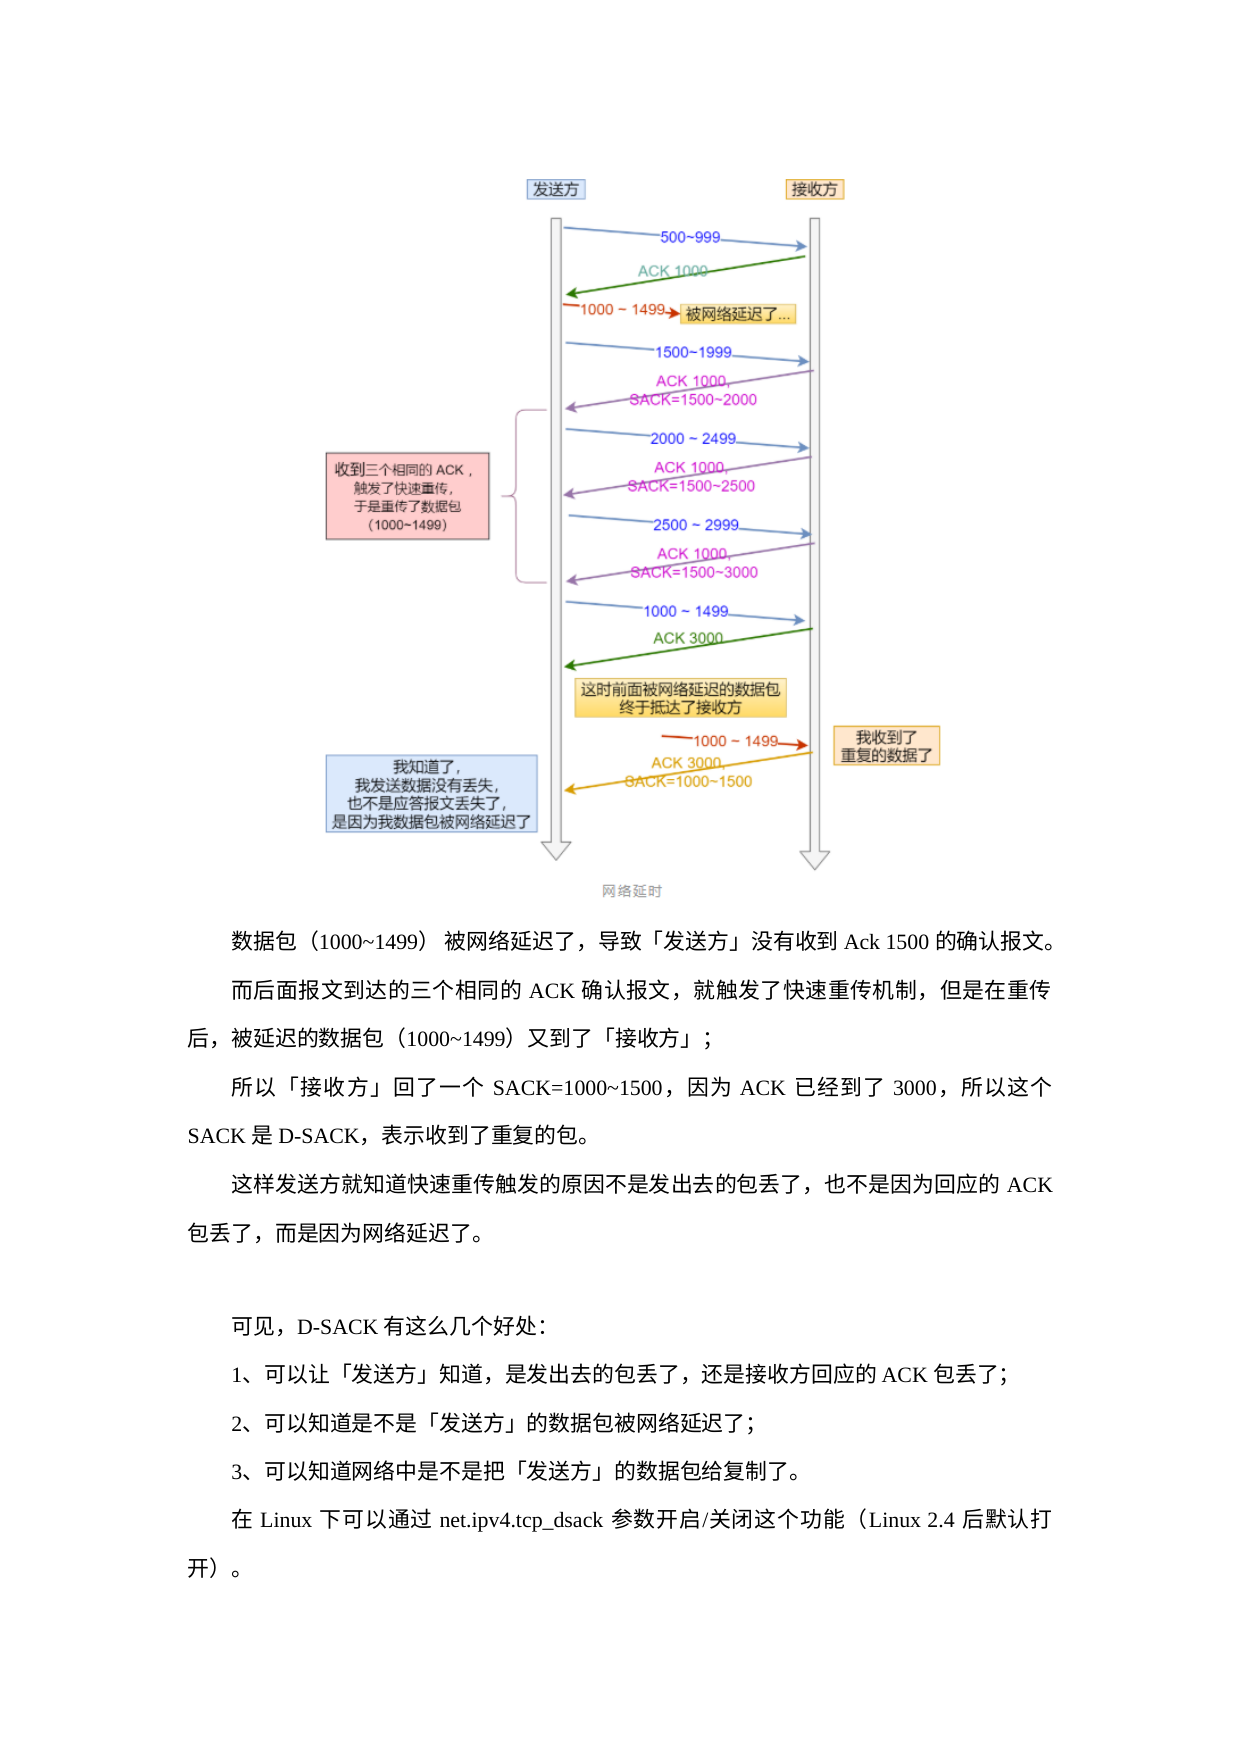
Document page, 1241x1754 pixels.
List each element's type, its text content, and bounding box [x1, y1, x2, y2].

list 可以让「发送方」知道，是发出去的包丢了，还是接收方回应的 ACK 包丢了； [187, 1357, 1053, 1389]
text 在 Linux 下可以通过 net.ipv4.tcp_dsack 参数开启/关闭这个功能（Linux 2.4 后默认打开）。 [187, 1502, 1053, 1583]
picture [286, 162, 954, 903]
text 这样发送方就知道快速重传触发的原因不是发出去的包丢了，也不是因为回应的 ACK 包丢了，而是因为网络延迟了。 [187, 1166, 1053, 1248]
text 所以「接收方」回了一个 SACK=1000~1500，因为 ACK 已经到了 3000，所以这个 SACK 是 D-SACK，表示收到了重复的包。 [187, 1069, 1053, 1151]
text 而后面报文到达的三个相同的 ACK 确认报文，就触发了快速重传机制，但是在重传后，被延迟的数据包（1000~1499）又到了「接收方」； [187, 972, 1053, 1053]
text 可见，D-SACK 有这么几个好处： [187, 1308, 1053, 1341]
list 可以知道是不是「发送方」的数据包被网络延迟了； [187, 1405, 1053, 1438]
text 数据包（1000~1499） 被网络延迟了，导致「发送方」没有收到 Ack 1500 的确认报文。 [187, 924, 1053, 956]
list 可以知道网络中是不是把「发送方」的数据包给复制了。 [187, 1453, 1053, 1486]
